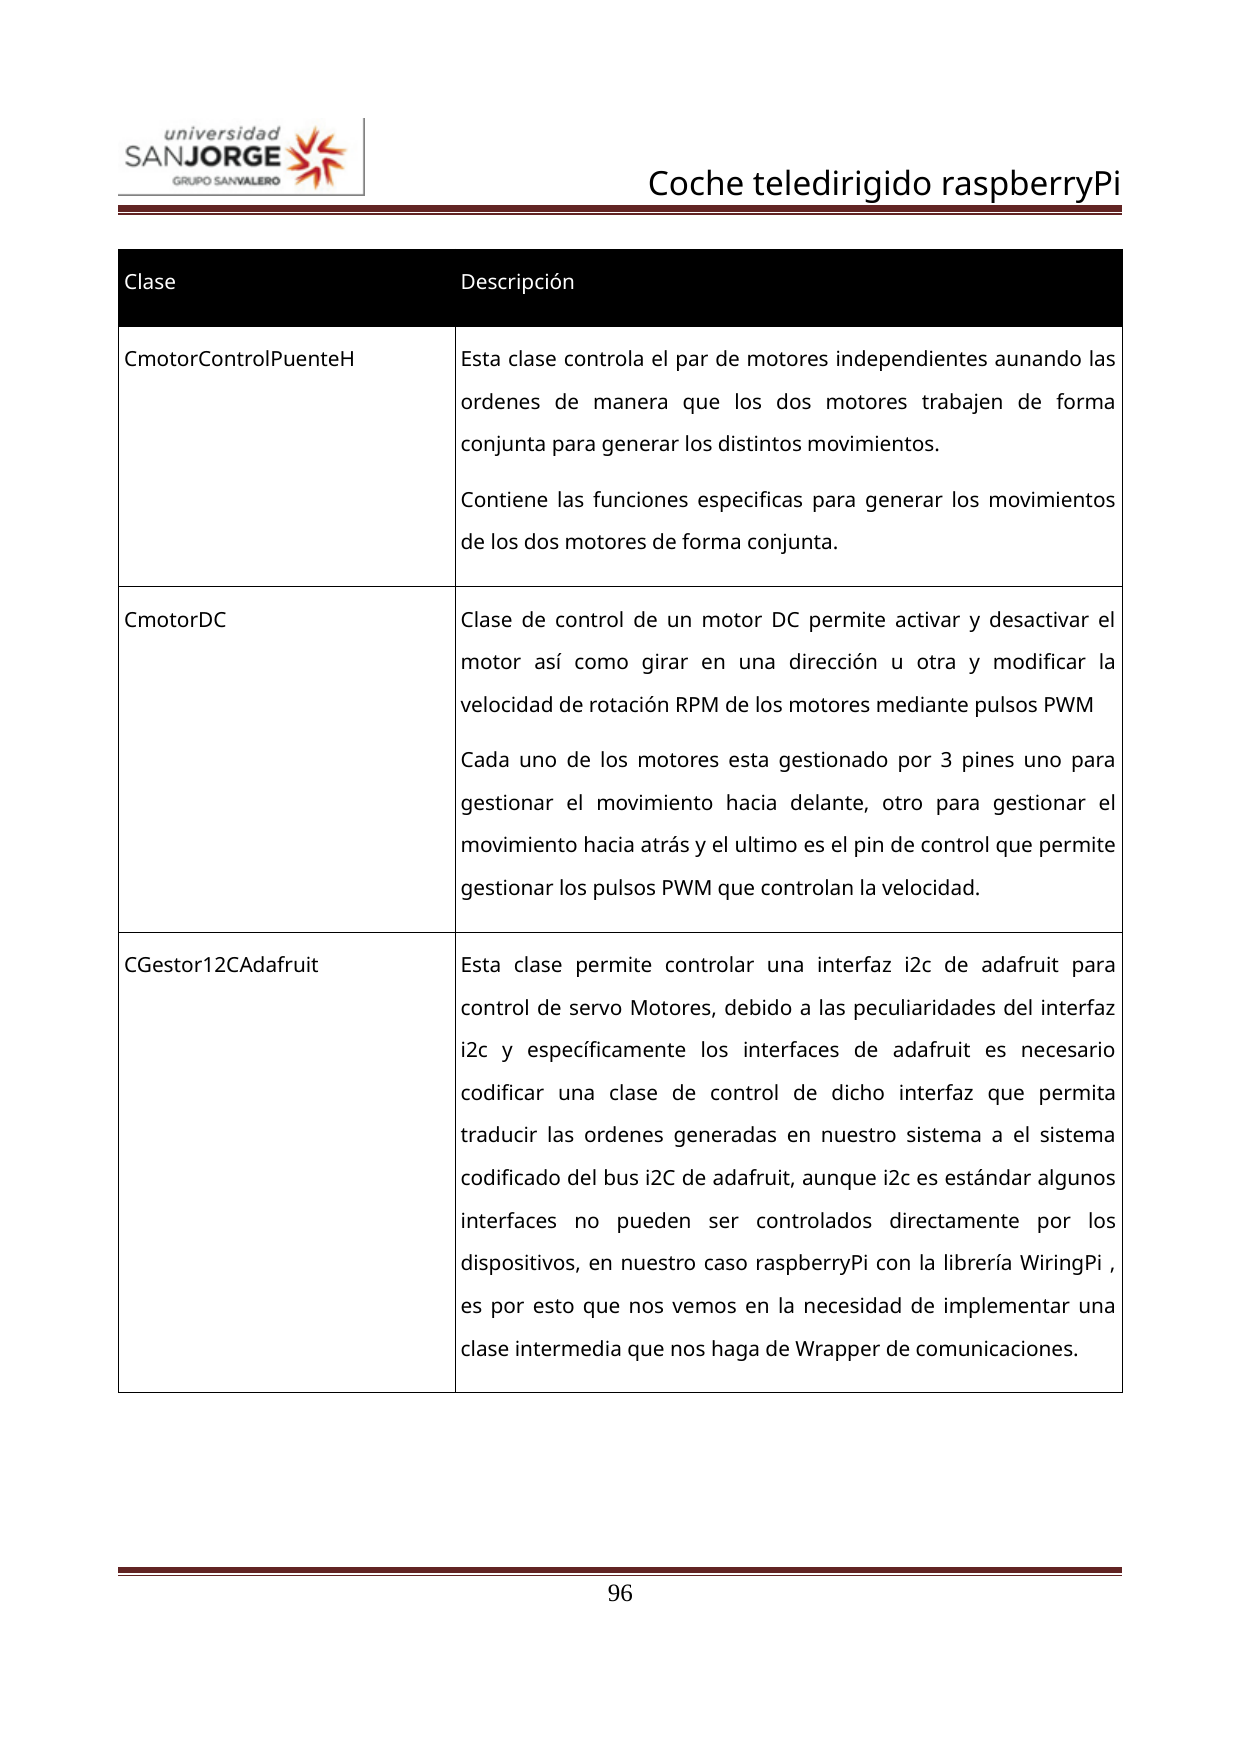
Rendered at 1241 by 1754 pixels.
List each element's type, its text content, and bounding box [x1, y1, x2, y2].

table_header Clase [119, 249, 455, 326]
picture [118, 118, 365, 196]
table_header Descripción [456, 249, 1122, 326]
table_cell CGestor12CAdafruit [119, 933, 455, 1392]
table_cell CmotorDC [119, 587, 455, 931]
table_cell Esta clase permite controlar una interfaz i2c de adafruit para control de servo Motores, debido a las peculiaridades del interfaz i2c y específicamente los interfaces de adafruit es necesario codificar una clase de control de dicho interfaz que permita traducir las ordenes generadas en nuestro sistema a el sistema codificado del bus i2C de adafruit, aunque i2c es estándar algunos interfaces no pueden ser controlados directamente por los dispositivos, en nuestro caso raspberryPi con la librería WiringPi , es por esto que nos vemos en la necesidad de implementar una clase intermedia que nos haga de Wrapper de comunicaciones. [456, 933, 1122, 1392]
table_cell Esta clase controla el par de motores independientes aunando las ordenes de manera que los dos motores trabajen de forma conjunta para generar los distintos movimientos. Contiene las funciones especificas para generar los movimientos de los dos motores de forma conjunta. [456, 327, 1122, 586]
table_cell CmotorControlPuenteH [119, 327, 455, 586]
table_cell Clase de control de un motor DC permite activar y desactivar el motor así como girar en una dirección u otra y modificar la velocidad de rotación RPM de los motores mediante pulsos PWM Cada uno de los motores esta gestionado por 3 pines uno para gestionar el movimiento hacia delante, otro para gestionar el movimiento hacia atrás y el ultimo es el pin de control que permite gestionar los pulsos PWM que controlan la velocidad. [456, 587, 1122, 931]
